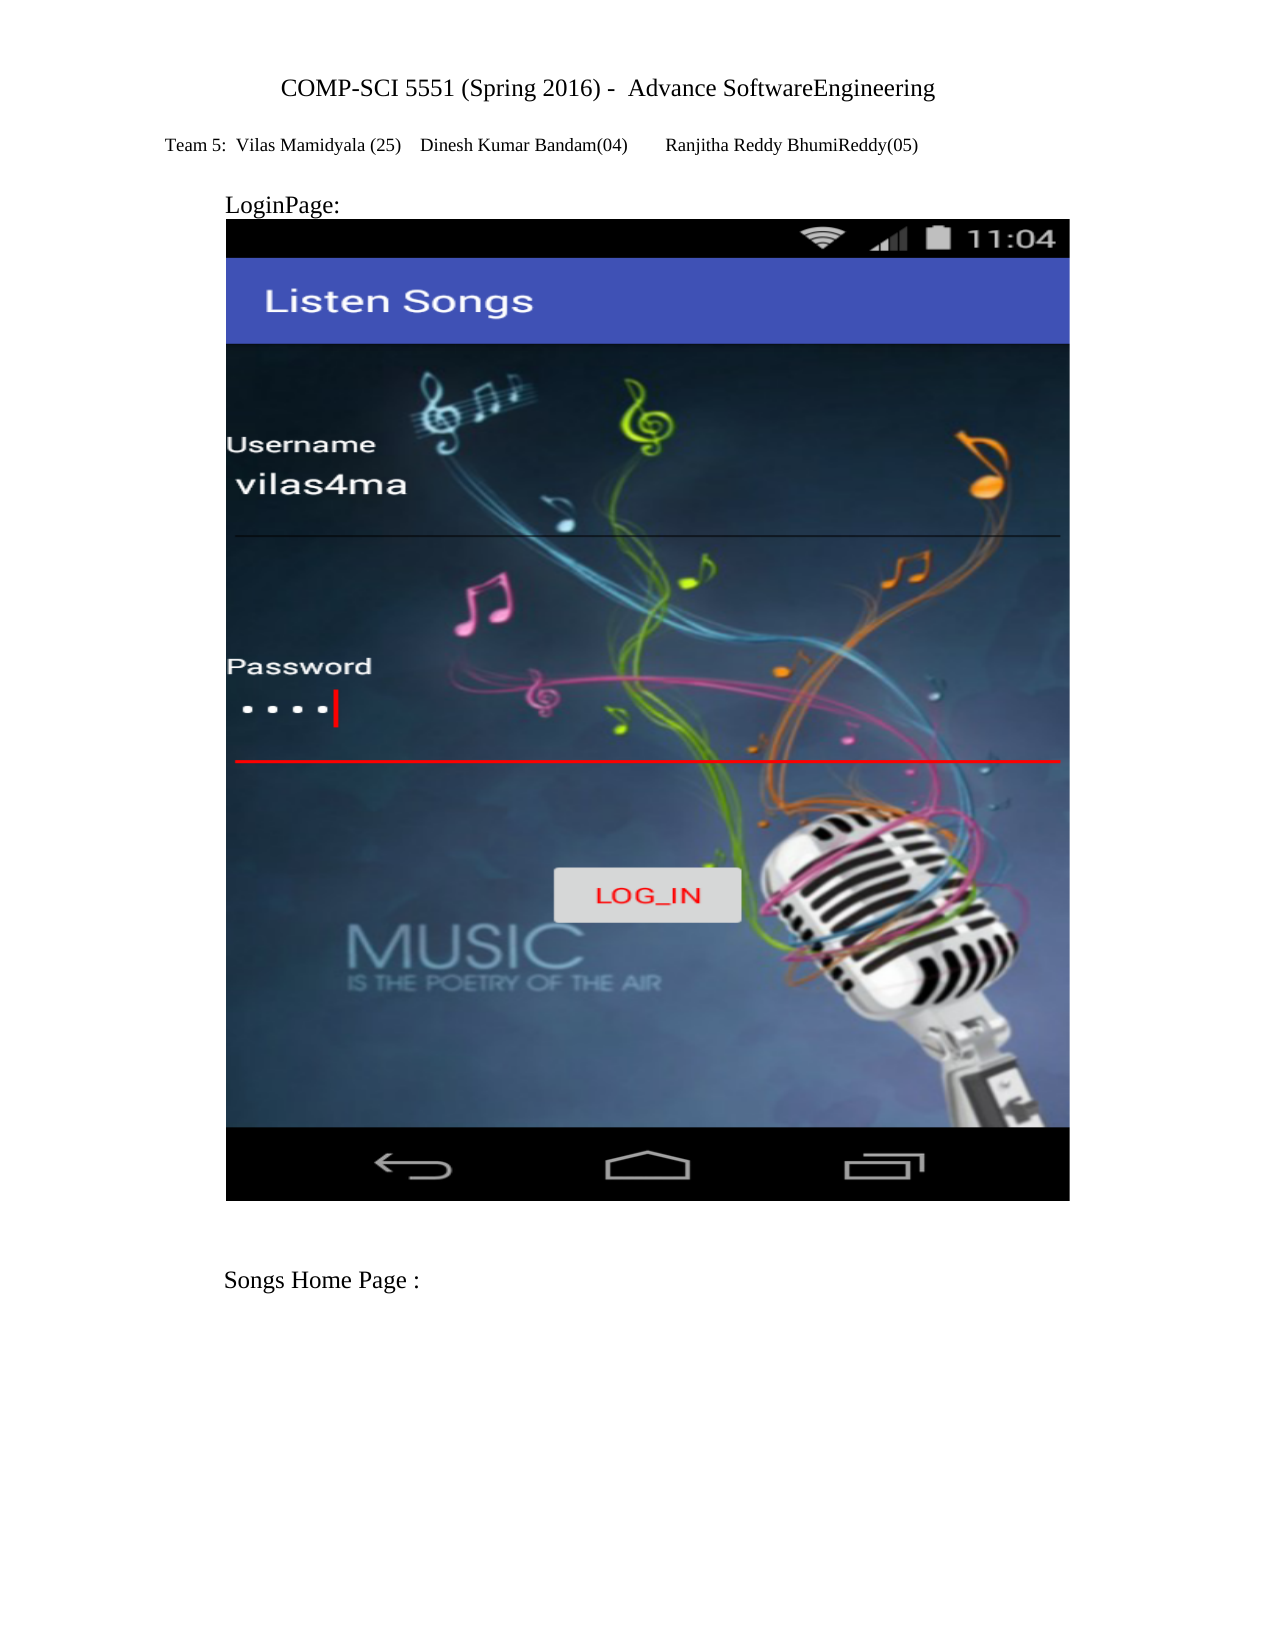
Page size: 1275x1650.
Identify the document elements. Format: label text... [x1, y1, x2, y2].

picture [226, 219, 1070, 1201]
text Songs Home Page : [223, 1265, 1034, 1294]
